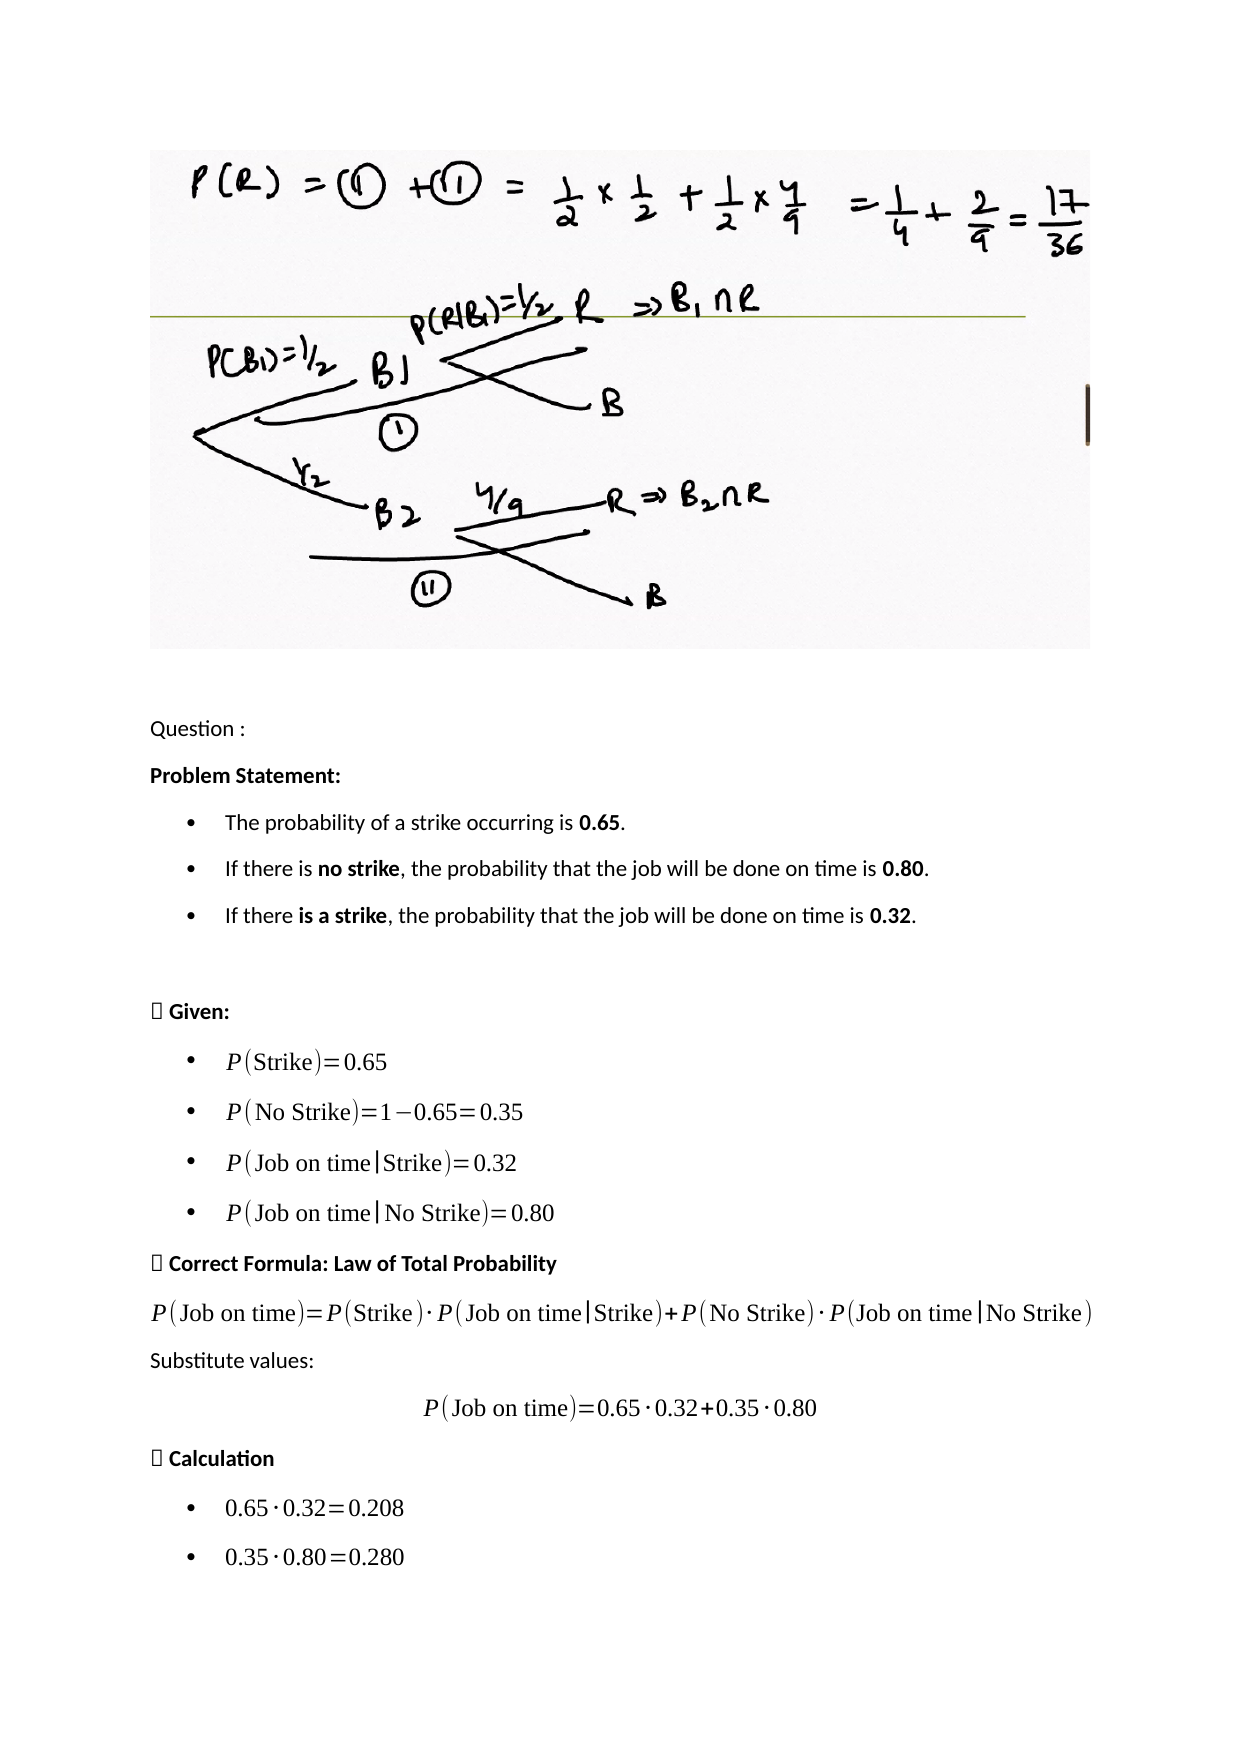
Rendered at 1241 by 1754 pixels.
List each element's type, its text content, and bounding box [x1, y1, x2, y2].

text ✅ Correct Formula: Law of Total Probability [150, 1247, 1090, 1278]
text Substitute values: [150, 1346, 1090, 1374]
text 📘 Given: [150, 995, 1090, 1026]
text Question : [150, 714, 1090, 742]
list If there is a strike, the probability that the job will be done on time is 0.32. [187, 901, 1090, 929]
list The probability of a strike occurring is 0.65. [187, 808, 1090, 836]
list If there is no strike, the probability that the job will be done on time is 0.80. [187, 854, 1090, 882]
text 🧮 Calculation [150, 1442, 1090, 1473]
picture [150, 150, 1091, 649]
text Problem Statement: [150, 761, 1090, 789]
